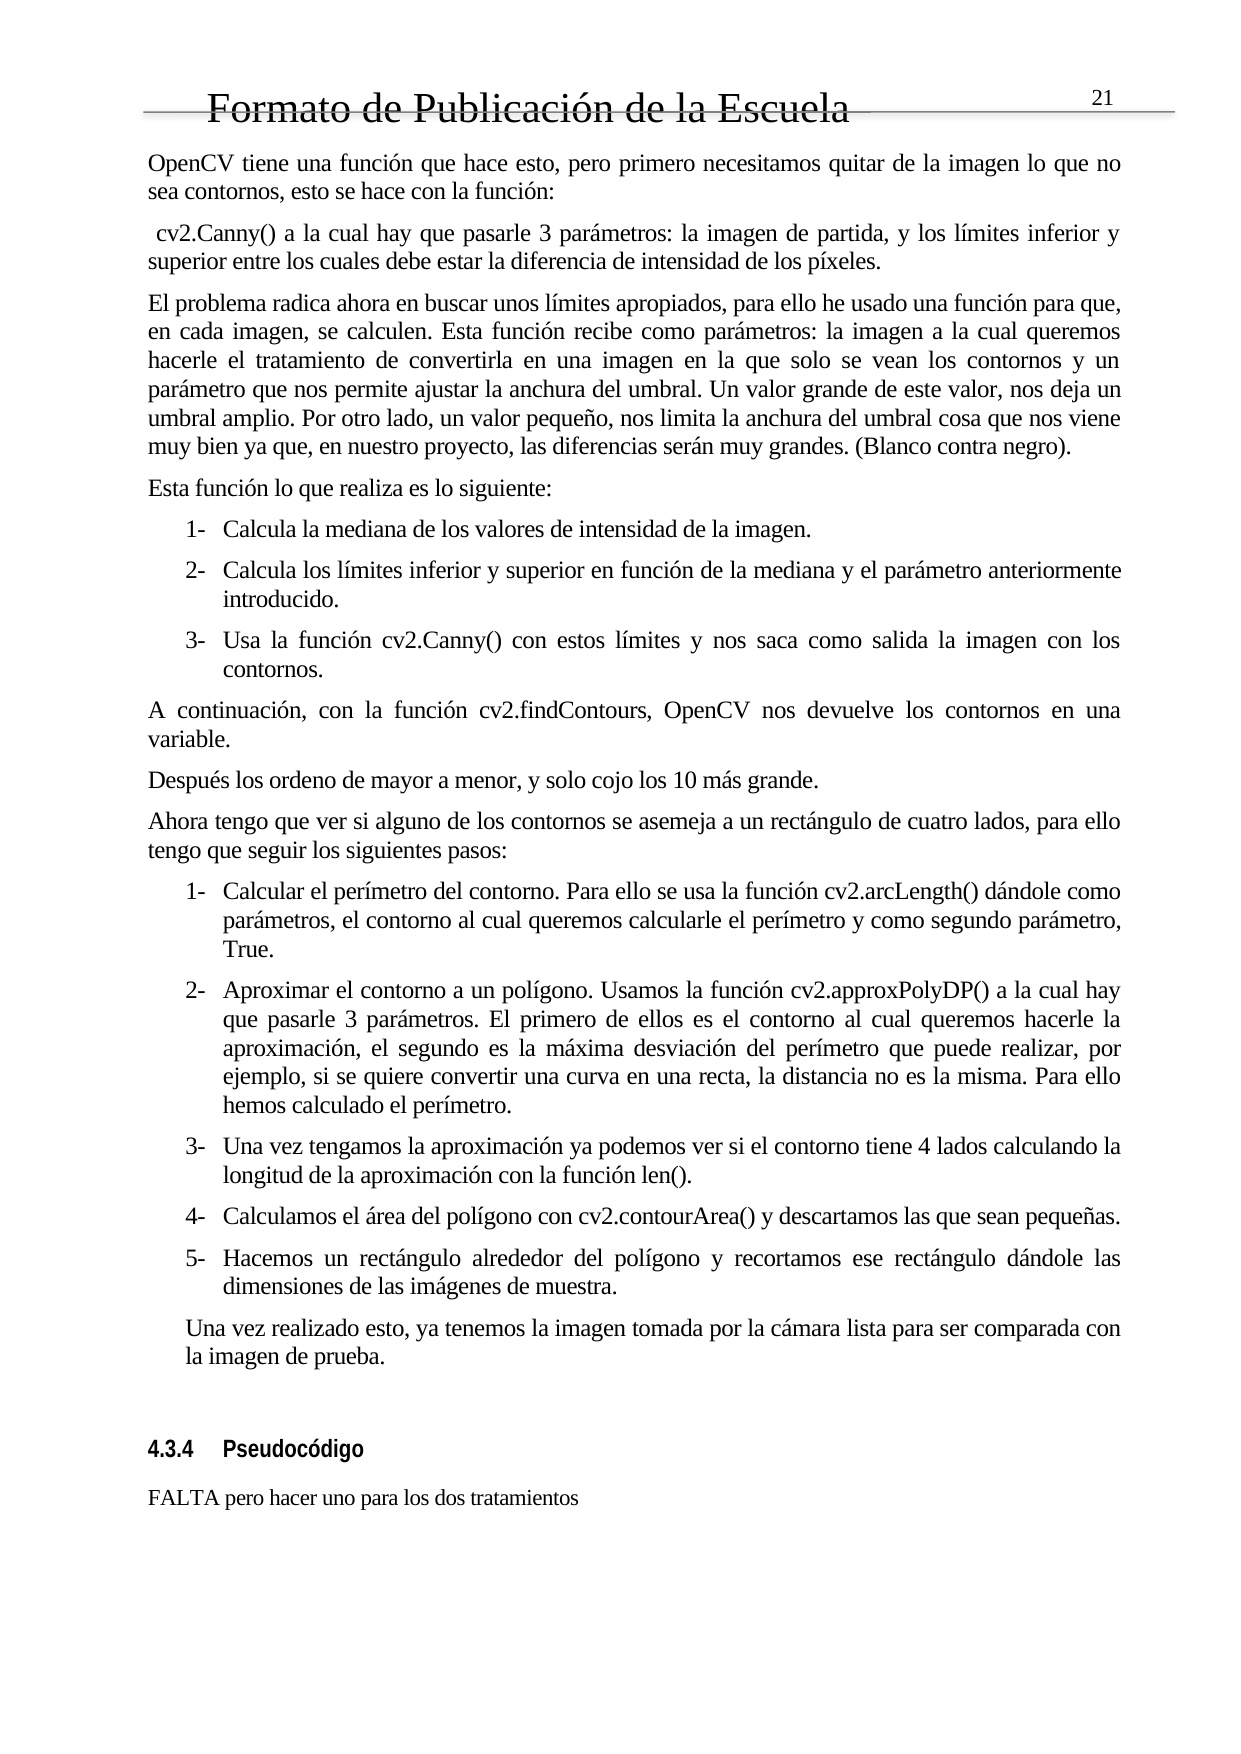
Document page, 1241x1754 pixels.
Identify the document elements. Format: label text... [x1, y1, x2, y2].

text Ahora tengo que ver si alguno de los contornos se asemeja a un rectángulo de cuatro lados, para ello tengo que seguir los siguientes pasos: [148, 806, 1122, 864]
text FALTA pero hacer uno para los dos tratamientos [148, 1483, 1122, 1510]
list Calcula los límites inferior y superior en función de la mediana y el parámetro anteriormente introducido. [185, 555, 1122, 613]
list Usa la función cv2.Canny() con estos límites y nos saca como salida la imagen con los contornos. [185, 625, 1122, 683]
text Esta función lo que realiza es lo siguiente: [148, 473, 1122, 501]
list Aproximar el contorno a un polígono. Usamos la función cv2.approxPolyDP() a la cual hay que pasarle 3 parámetros. El primero de ellos es el contorno al cual queremos hacerle la aproximación, el segundo es la máxima desviación del perímetro que puede realizar, por ejemplo, si se quiere convertir una curva en una recta, la distancia no es la misma. Para ello hemos calculado el perímetro. [185, 975, 1122, 1119]
text Después los ordeno de mayor a menor, y solo cojo los 10 más grande. [148, 765, 1122, 794]
text Una vez realizado esto, ya tenemos la imagen tomada por la cámara lista para ser comparada con la imagen de prueba. [185, 1313, 1122, 1370]
list Hacemos un rectángulo alrededor del polígono y recortamos ese rectángulo dándole las dimensiones de las imágenes de muestra. [185, 1243, 1122, 1300]
subtitle Pseudocódigo [148, 1434, 1122, 1463]
list Una vez tengamos la aproximación ya podemos ver si el contorno tiene 4 lados calculando la longitud de la aproximación con la función len(). [185, 1131, 1122, 1189]
text A continuación, con la función cv2.findContours, OpenCV nos devuelve los contornos en una variable. [148, 695, 1122, 753]
text El problema radica ahora en buscar unos límites apropiados, para ello he usado una función para que, en cada imagen, se calculen. Esta función recibe como parámetros: la imagen a la cual queremos hacerle el tratamiento de convertirla en una imagen en la que solo se vean los contornos y un parámetro que nos permite ajustar la anchura del umbral. Un valor grande de este valor, nos deja un umbral amplio. Por otro lado, un valor pequeño, nos limita la anchura del umbral cosa que nos viene muy bien ya que, en nuestro proyecto, las diferencias serán muy grandes. (Blanco contra negro). [148, 288, 1122, 460]
list Calcular el perímetro del contorno. Para ello se usa la función cv2.arcLength() dándole como parámetros, el contorno al cual queremos calcularle el perímetro y como segundo parámetro, True. [185, 876, 1122, 963]
text OpenCV tiene una función que hace esto, pero primero necesitamos quitar de la imagen lo que no sea contornos, esto se hace con la función: [148, 148, 1122, 205]
list Calculamos el área del polígono con cv2.contourArea() y descartamos las que sean pequeñas. [185, 1201, 1122, 1230]
text cv2.Canny() a la cual hay que pasarle 3 parámetros: la imagen de partida, y los límites inferior y superior entre los cuales debe estar la diferencia de intensidad de los píxeles. [148, 218, 1122, 275]
list Calcula la mediana de los valores de intensidad de la imagen. [185, 514, 1122, 543]
